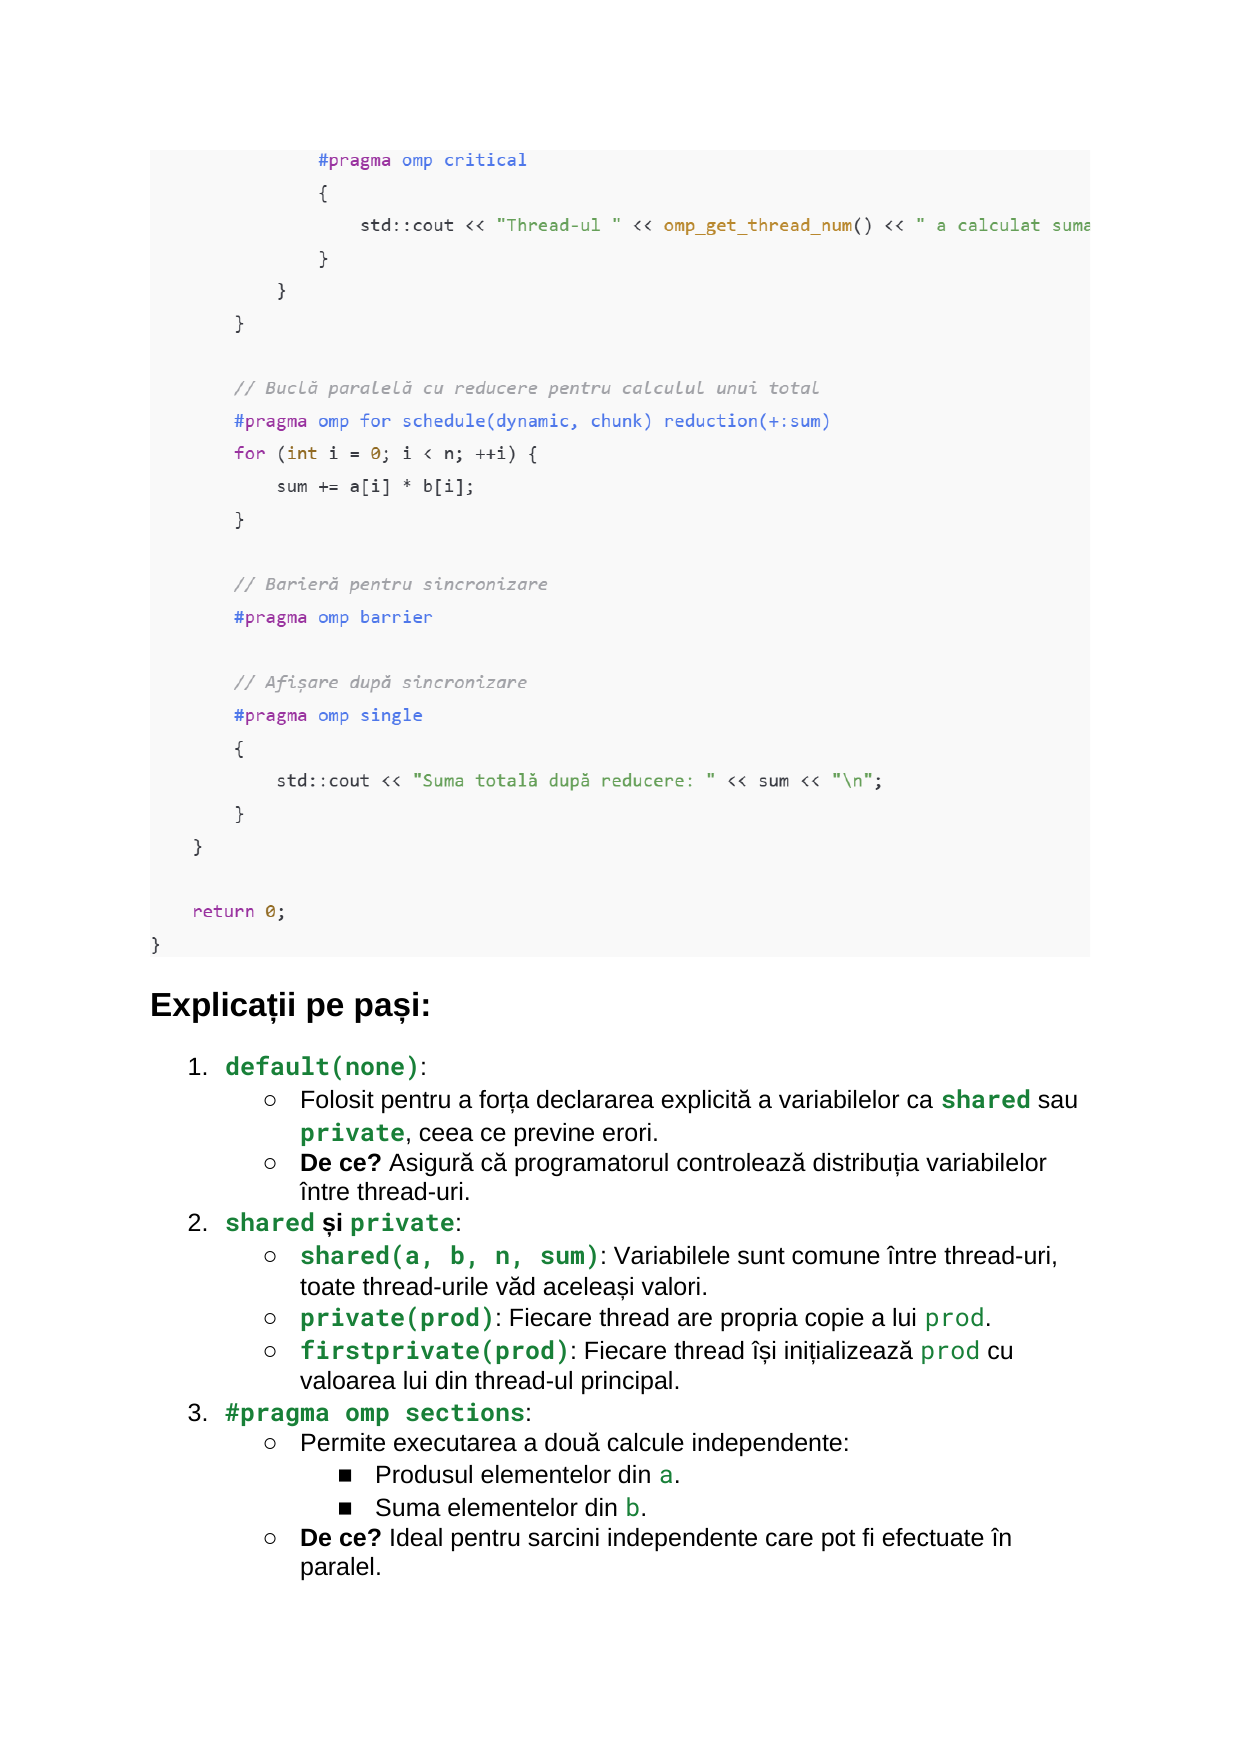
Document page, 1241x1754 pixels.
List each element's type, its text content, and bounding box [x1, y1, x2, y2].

list Folosit pentru a forța declararea explicită a variabilelor ca shared sau private, ceea ce previne erori. [262, 1082, 1090, 1148]
list firstprivate(prod): Fiecare thread își inițializează prod cu valoarea lui din thread-ul principal. [262, 1333, 1090, 1395]
list De ce? Ideal pentru sarcini independente care pot fi efectuate în paralel. [262, 1523, 1090, 1580]
list Permite executarea a două calcule independente: [262, 1428, 1090, 1457]
list Suma elementelor din b. [337, 1490, 1090, 1523]
list shared(a, b, n, sum): Variabilele sunt comune între thread-uri, toate thread-urile văd aceleași valori. [262, 1238, 1090, 1300]
list #pragma omp sections: [187, 1395, 1090, 1428]
list private(prod): Fiecare thread are propria copie a lui prod. [262, 1300, 1090, 1333]
list De ce? Asigură că programatorul controlează distribuția variabilelor între thread-uri. [262, 1148, 1090, 1205]
text Explicații pe pași: [150, 985, 1090, 1024]
list Produsul elementelor din a. [337, 1457, 1090, 1490]
list default(none): [187, 1049, 1090, 1082]
picture [150, 150, 1091, 957]
list shared și private: [187, 1205, 1090, 1238]
